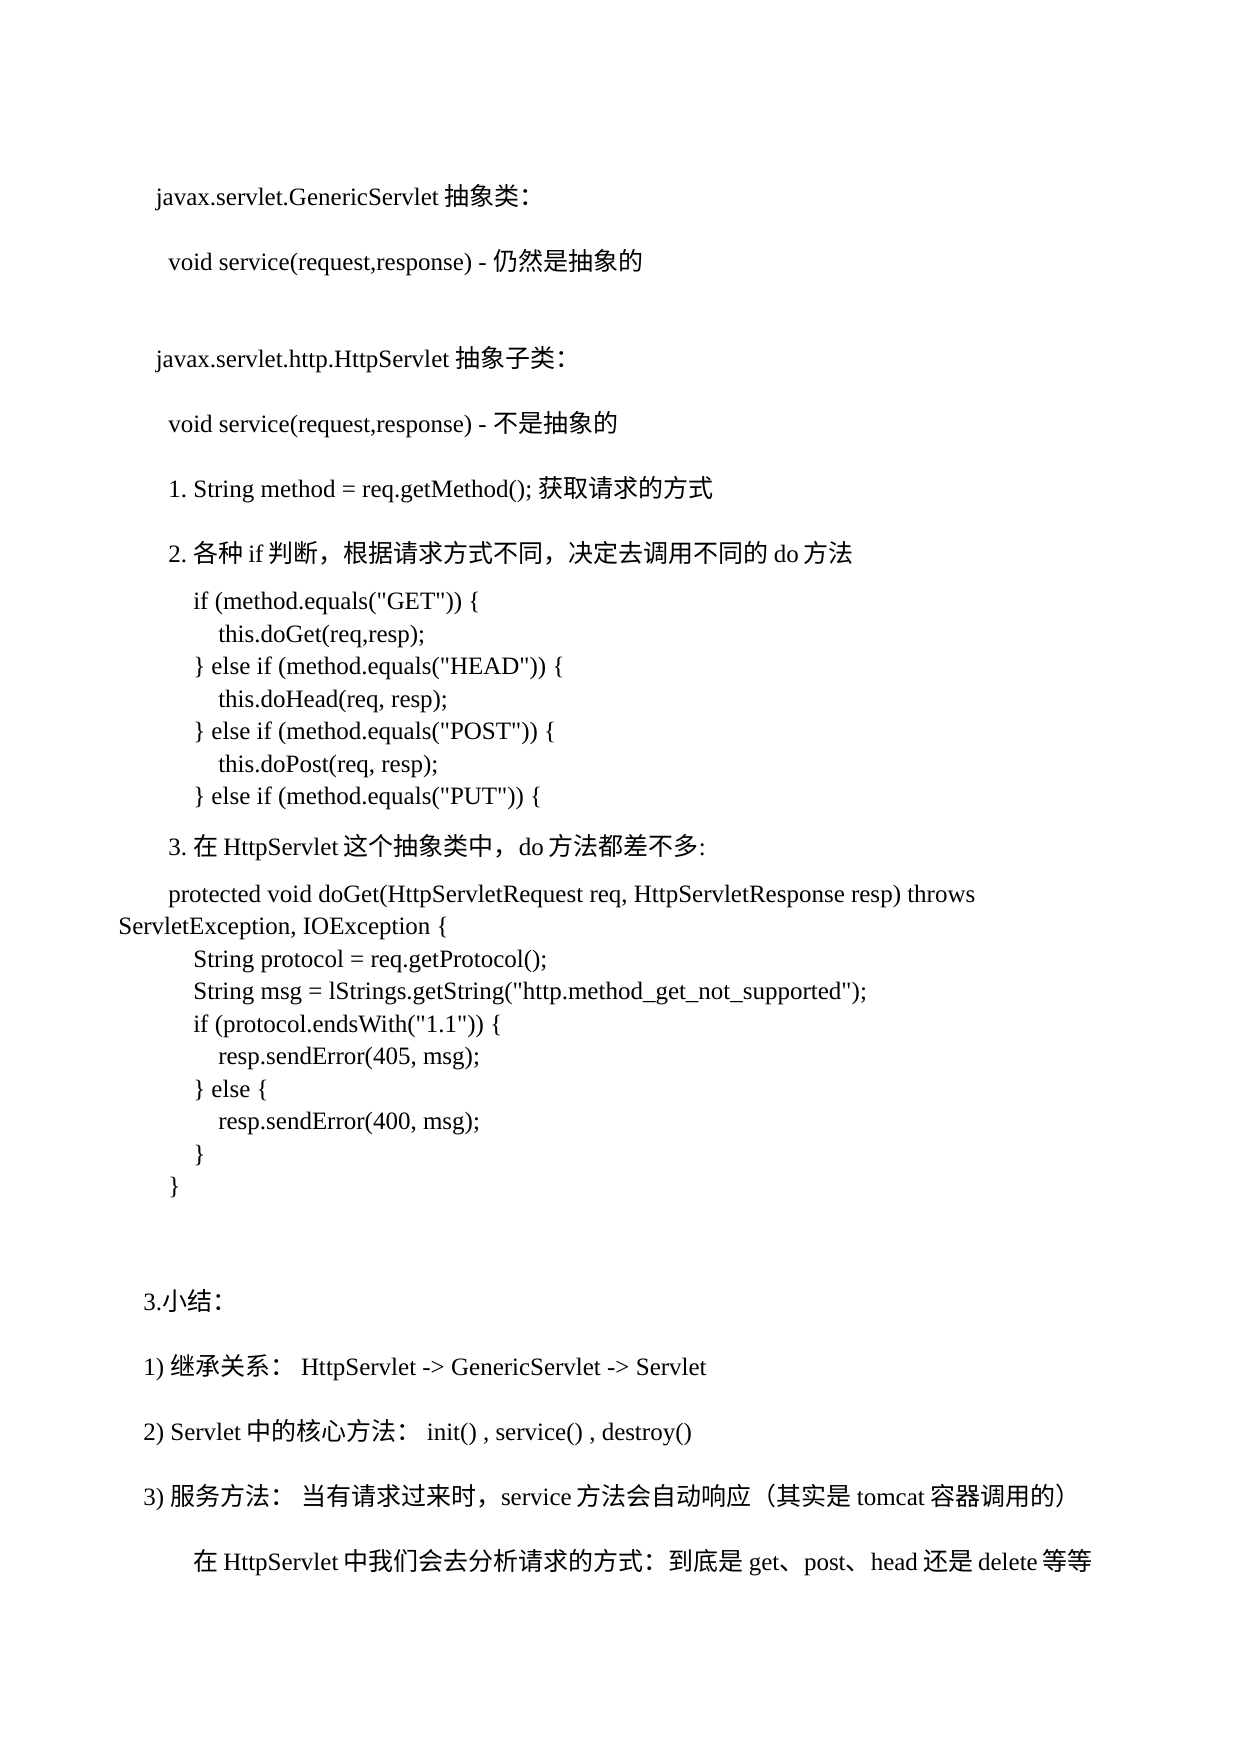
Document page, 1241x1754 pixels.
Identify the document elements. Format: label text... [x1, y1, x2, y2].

text 1. String method = req.getMethod(); 获取请求的方式 [118, 454, 1122, 519]
text 2. 各种if判断，根据请求方式不同，决定去调用不同的do方法 [118, 519, 1122, 584]
text } else if (method.equals("PUT")) { [118, 779, 1122, 812]
text void service(request,response) - 仍然是抽象的 [118, 227, 1122, 292]
text 3. 在HttpServlet这个抽象类中，do方法都差不多: [118, 812, 1122, 877]
text String msg = lStrings.getString("http.method_get_not_supported"); [118, 974, 1122, 1007]
text if (protocol.endsWith("1.1")) { [118, 1007, 1122, 1039]
text resp.sendError(400, msg); [118, 1104, 1122, 1137]
text 3) 服务方法： 当有请求过来时，service方法会自动响应（其实是tomcat容器调用的） [118, 1462, 1122, 1527]
text this.doPost(req, resp); [118, 747, 1122, 779]
text this.doHead(req, resp); [118, 682, 1122, 714]
text } [118, 1137, 1122, 1169]
text } [118, 1169, 1122, 1202]
text 1) 继承关系： HttpServlet -> GenericServlet -> Servlet [118, 1332, 1122, 1397]
text protected void doGet(HttpServletRequest req, HttpServletResponse resp) throws ServletException, IOException { [118, 877, 1122, 942]
text 2) Servlet中的核心方法： init() , service() , destroy() [118, 1397, 1122, 1462]
text 在HttpServlet中我们会去分析请求的方式：到底是get、post、head还是delete等等 [118, 1527, 1122, 1592]
text String protocol = req.getProtocol(); [118, 942, 1122, 974]
text javax.servlet.GenericServlet抽象类： [118, 162, 1122, 227]
text javax.servlet.http.HttpServlet 抽象子类： [118, 324, 1122, 389]
text } else { [118, 1072, 1122, 1104]
text this.doGet(req,resp); [118, 617, 1122, 649]
text if (method.equals("GET")) { [118, 584, 1122, 617]
text } else if (method.equals("POST")) { [118, 714, 1122, 747]
text } else if (method.equals("HEAD")) { [118, 649, 1122, 682]
text 3.小结： [118, 1267, 1122, 1332]
text void service(request,response) - 不是抽象的 [118, 389, 1122, 454]
text resp.sendError(405, msg); [118, 1039, 1122, 1072]
